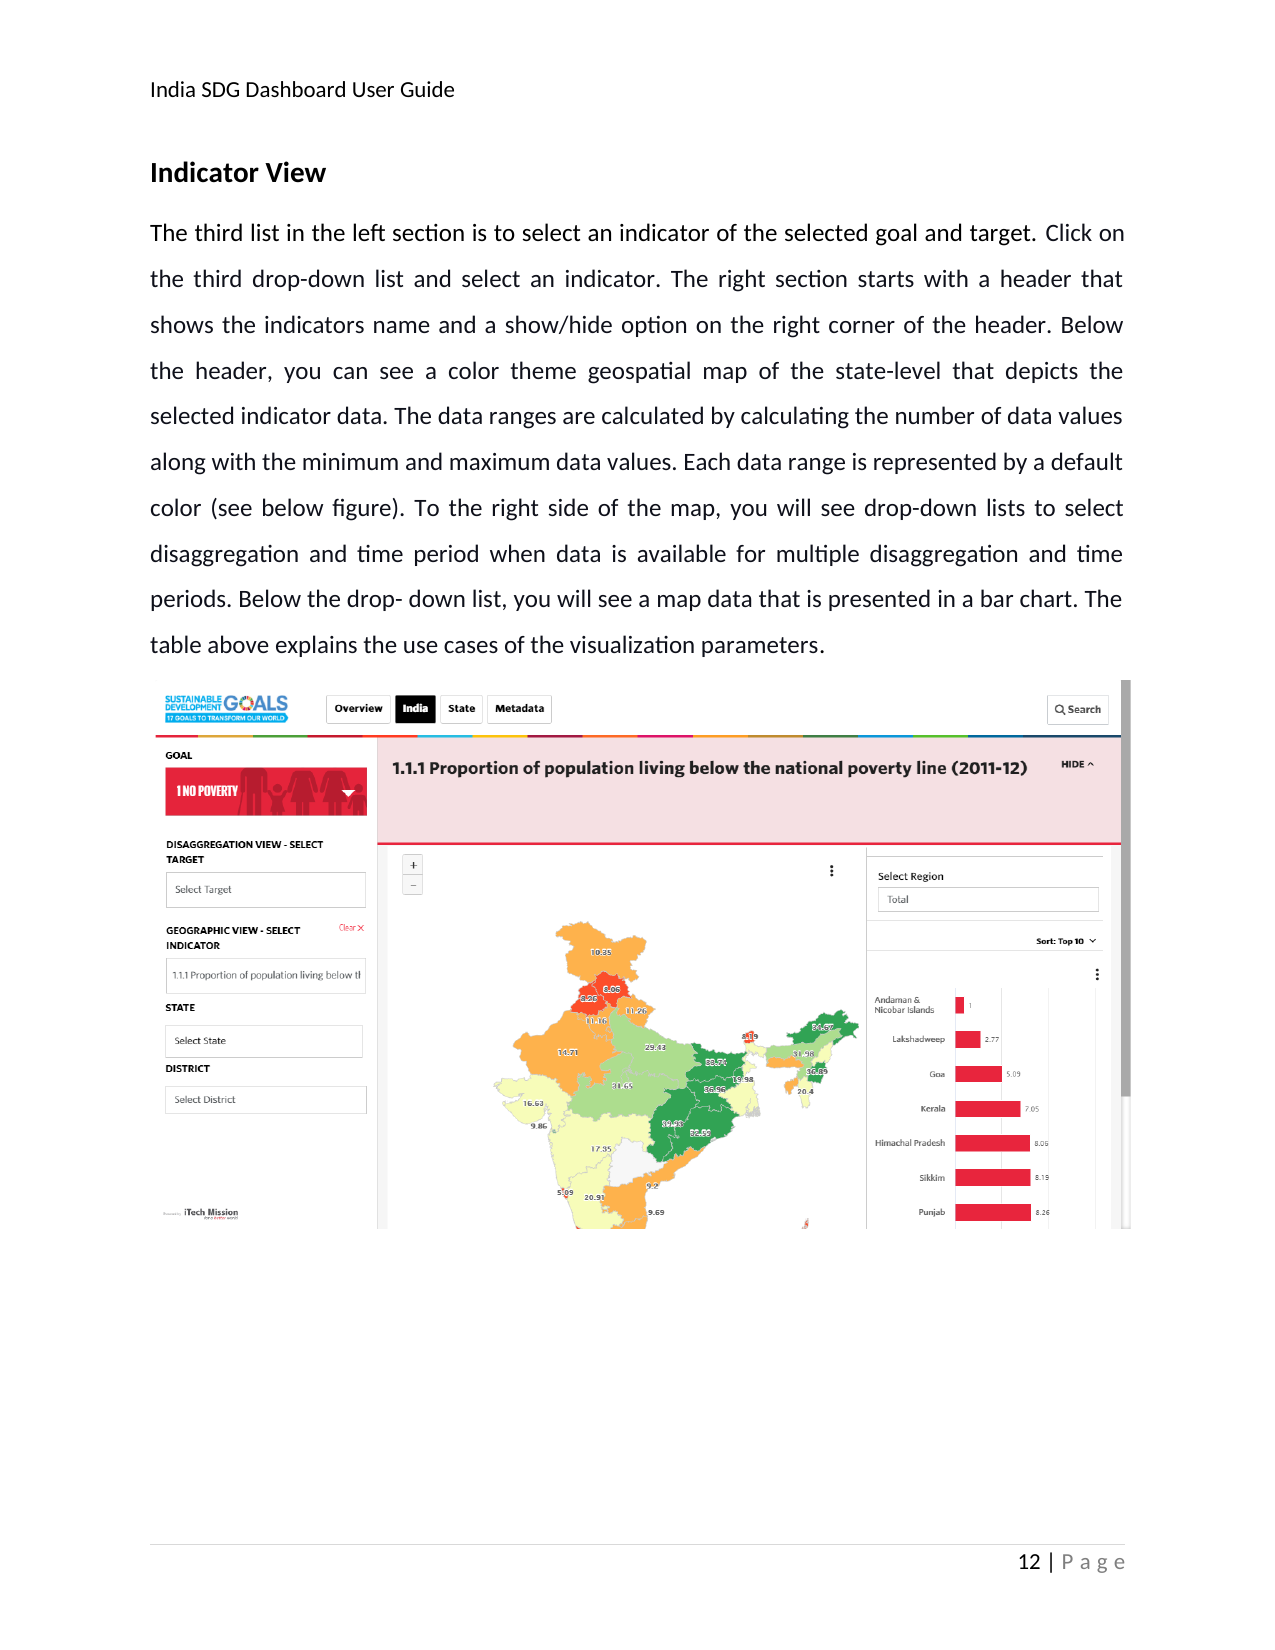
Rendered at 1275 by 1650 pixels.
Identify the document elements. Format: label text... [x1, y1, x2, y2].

subtitle Indicator View [150, 154, 1125, 190]
picture [155, 680, 1131, 1229]
text The third list in the left section is to select an indicator of the selected goal and target. Click on the third drop-down list and select an indicator. The right section starts with a header that shows the indicators name and a show/hide option on the right corner of the header. Below the header, you can see a color theme geospatial map of the state-level that depicts the selected indicator data. The data ranges are calculated by calculating the number of data values along with the minimum and maximum data values. Each data range is represented by a default color (see below figure). To the right side of the map, you will see drop-down lists to select disaggregation and time period when data is available for multiple disaggregation and time periods. Below the drop- down list, you will see a map data that is presented in a bar chart. The table above explains the use cases of the visualization parameters. [150, 218, 1125, 660]
